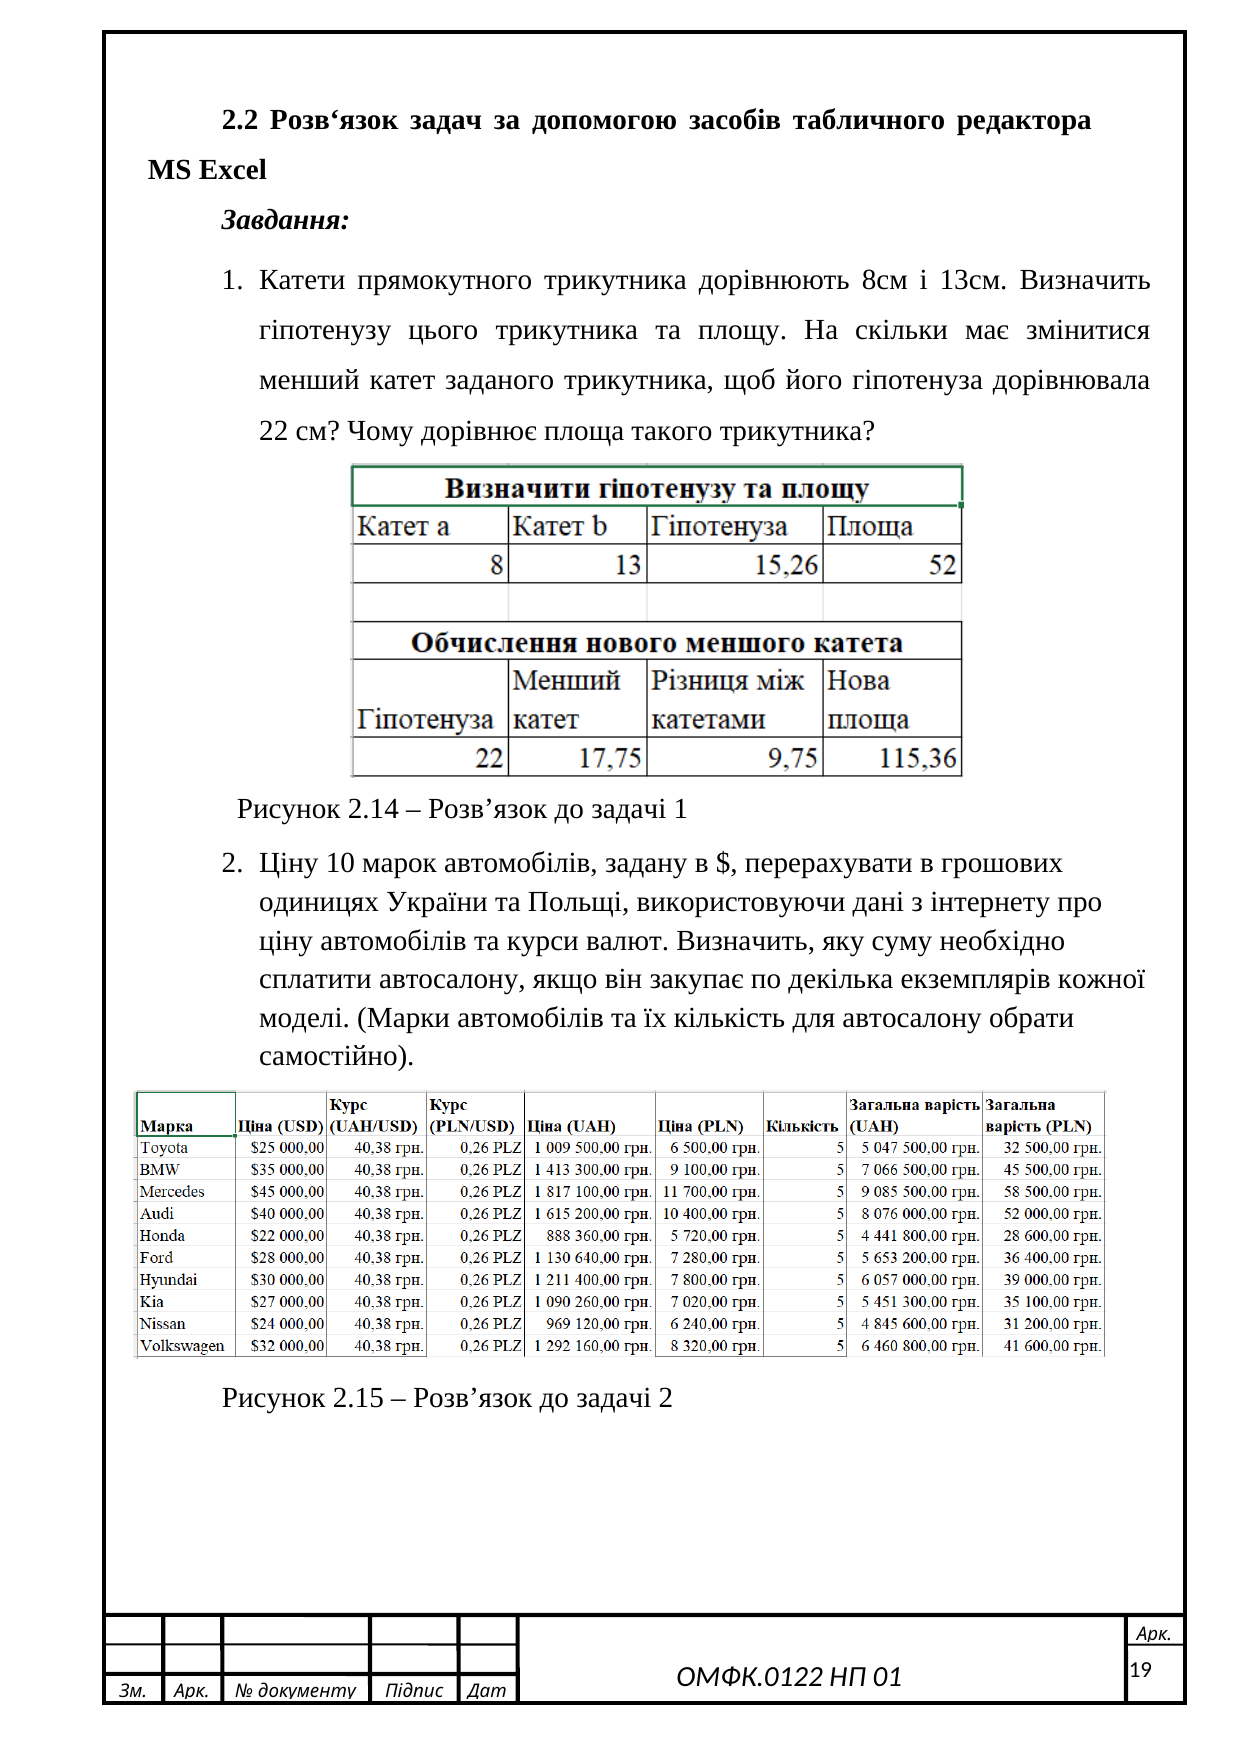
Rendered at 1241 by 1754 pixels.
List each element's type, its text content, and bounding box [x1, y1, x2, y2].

subtitle 2.2 Розв‘язок задач за допомогою засобів табличного редактора MS Excel [148, 102, 1092, 186]
list Ціну 10 марок автомобілів, задану в $, перерахувати в грошових одиницях України та Польщі, використовуючи дані з інтернету про ціну автомобілів та курси валют. Визначить, яку суму необхідно сплатити автосалону, якщо він закупає по декілька екземплярів кожної моделі. (Марки автомобілів та їх кількість для автосалону обрати самостійно). [221, 846, 1152, 1072]
picture [350, 463, 964, 778]
picture [133, 1090, 1107, 1359]
text Завдання: [148, 202, 1152, 236]
text Рисунок 2.14 – Розв’язок до задачі 1 [148, 791, 1152, 825]
list Катети прямокутного трикутника дорівнюють 8см і 13см. Визначить гіпотенузу цього трикутника та площу. На скільки має змінитися менший катет заданого трикутника, щоб його гіпотенуза дорівнювала 22 см? Чому дорівнює площа такого трикутника? [221, 262, 1152, 446]
